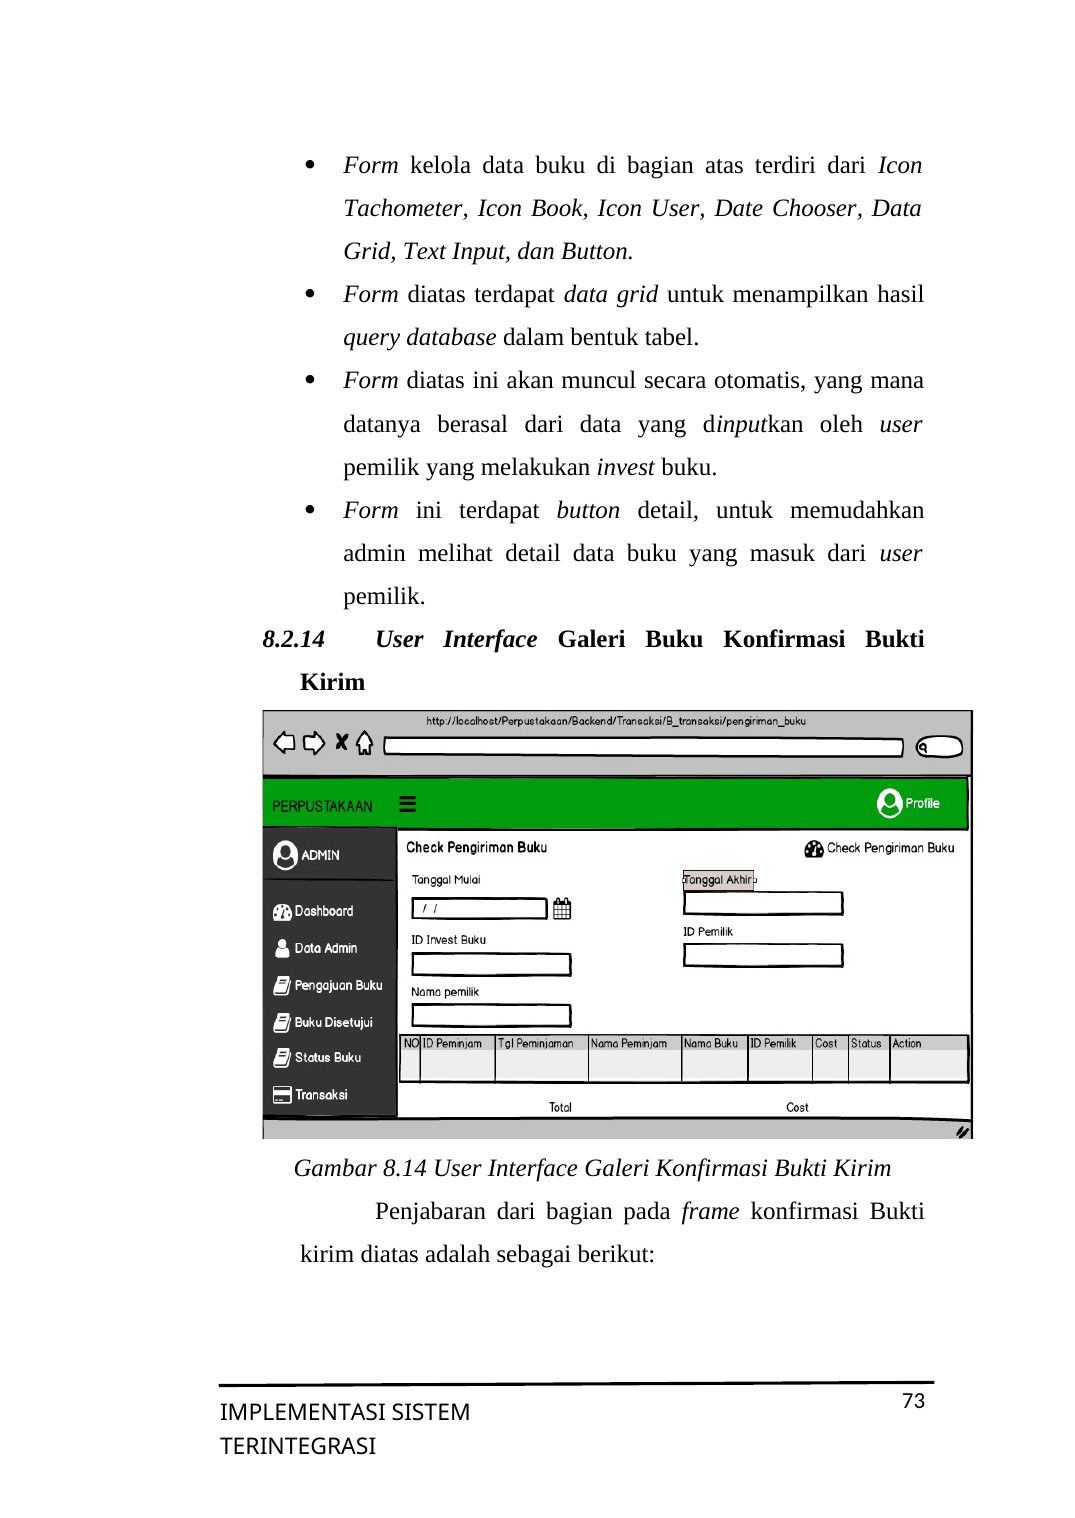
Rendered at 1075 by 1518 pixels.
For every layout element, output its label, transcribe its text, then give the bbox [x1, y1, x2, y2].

list Form ini terdapat button detail, untuk memudahkan admin melihat detail data buku yang masuk dari user pemilik. [306, 495, 925, 610]
picture [262, 710, 974, 1139]
list Form diatas ini akan muncul secara otomatis, yang mana datanya berasal dari data yang dinputkan oleh user pemilik yang melakukan invest buku. [306, 366, 925, 481]
text Penjabaran dari bagian pada frame konfirmasi Bukti kirim diatas adalah sebagai berikut: [300, 1196, 925, 1268]
text User Interface Galeri Buku Konfirmasi Bukti Kirim [262, 624, 925, 696]
text Gambar 8.14 User Interface Galeri Konfirmasi Bukti Kirim [225, 1153, 925, 1181]
list Form kelola data buku di bagian atas terdiri dari Icon Tachometer, Icon Book, Icon User, Date Chooser, Data Grid, Text Input, dan Button. [306, 150, 925, 265]
list Form diatas terdapat data grid untuk menampilkan hasil query database dalam bentuk tabel. [306, 279, 925, 351]
